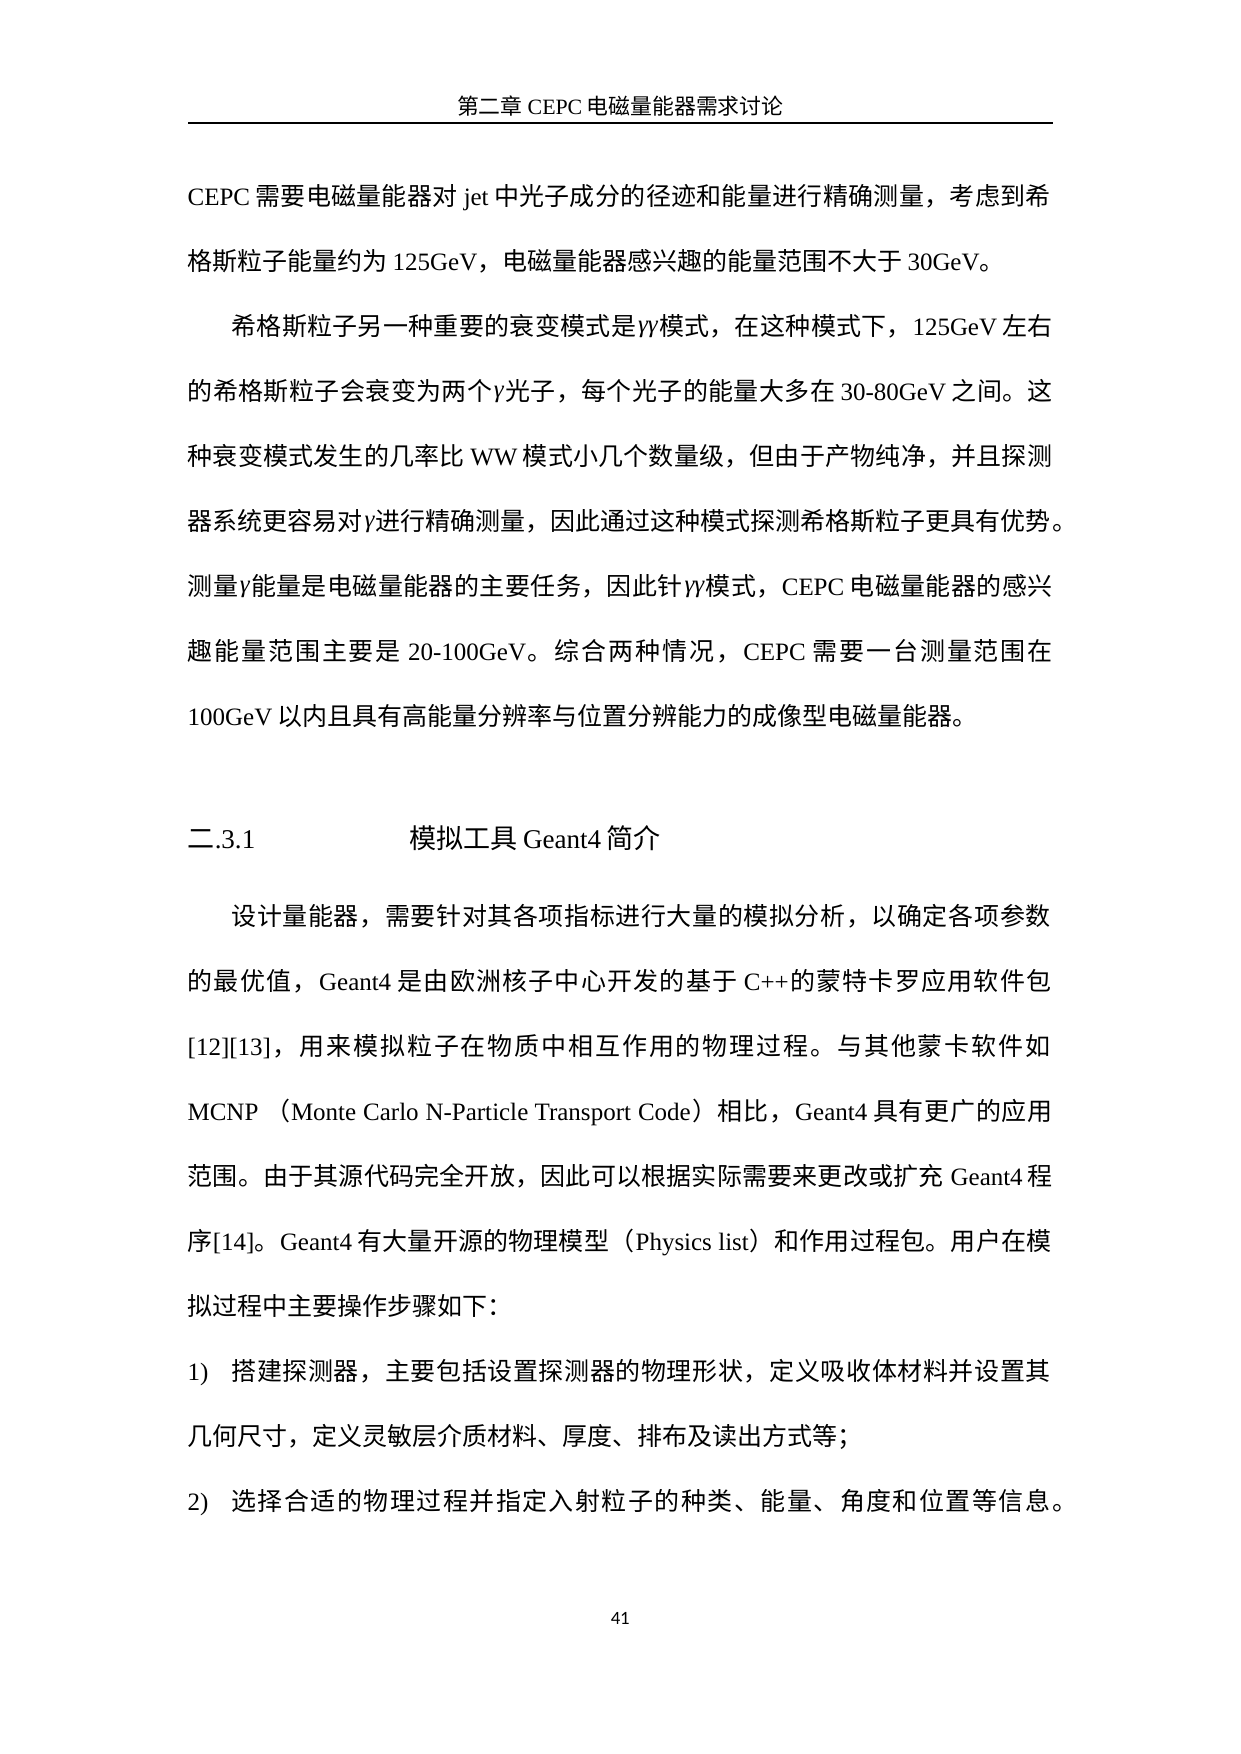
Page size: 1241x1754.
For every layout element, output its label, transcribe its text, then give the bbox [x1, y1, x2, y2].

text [187, 162, 1053, 292]
text 希格斯粒子另一种重要的衰变模式是模式，在这种模式下，125GeV左右的希格斯粒子会衰变为两个光子，每个光子的能量大多在30-80GeV之间。这种衰变模式发生的几率比WW模式小几个数量级，但由于产物纯净，并且探测器系统更容易对进行精确测量，因此通过这种模式探测希格斯粒子更具有优势。测量能量是电磁量能器的主要任务，因此针模式，CEPC电磁量能器的感兴趣能量范围主要是20-100GeV。综合两种情况，CEPC需要一台测量范围在100GeV以内且具有高能量分辨率与位置分辨能力的成像型电磁量能器。 [187, 292, 1053, 747]
list 搭建探测器，主要包括设置探测器的物理形状，定义吸收体材料并设置其几何尺寸，定义灵敏层介质材料、厚度、排布及读出方式等； [187, 1337, 1053, 1467]
text 设计量能器，需要针对其各项指标进行大量的模拟分析，以确定各项参数的最优值，Geant4是由欧洲核子中心开发的基于C++的蒙特卡罗应用软件包[11][12]，用来模拟粒子在物质中相互作用的物理过程。与其他蒙卡软件如MCNP （Monte Carlo N-Particle Transport Code）相比，Geant4具有更广的应用范围。由于其源代码完全开放，因此可以根据实际需要来更改或扩充Geant4程序[13]。Geant4有大量开源的物理模型（Physics list）和作用过程包。用户在模拟过程中主要操作步骤如下： [187, 882, 1053, 1337]
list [187, 1467, 1053, 1532]
subtitle 模拟工具Geant4简介 [187, 804, 1053, 869]
